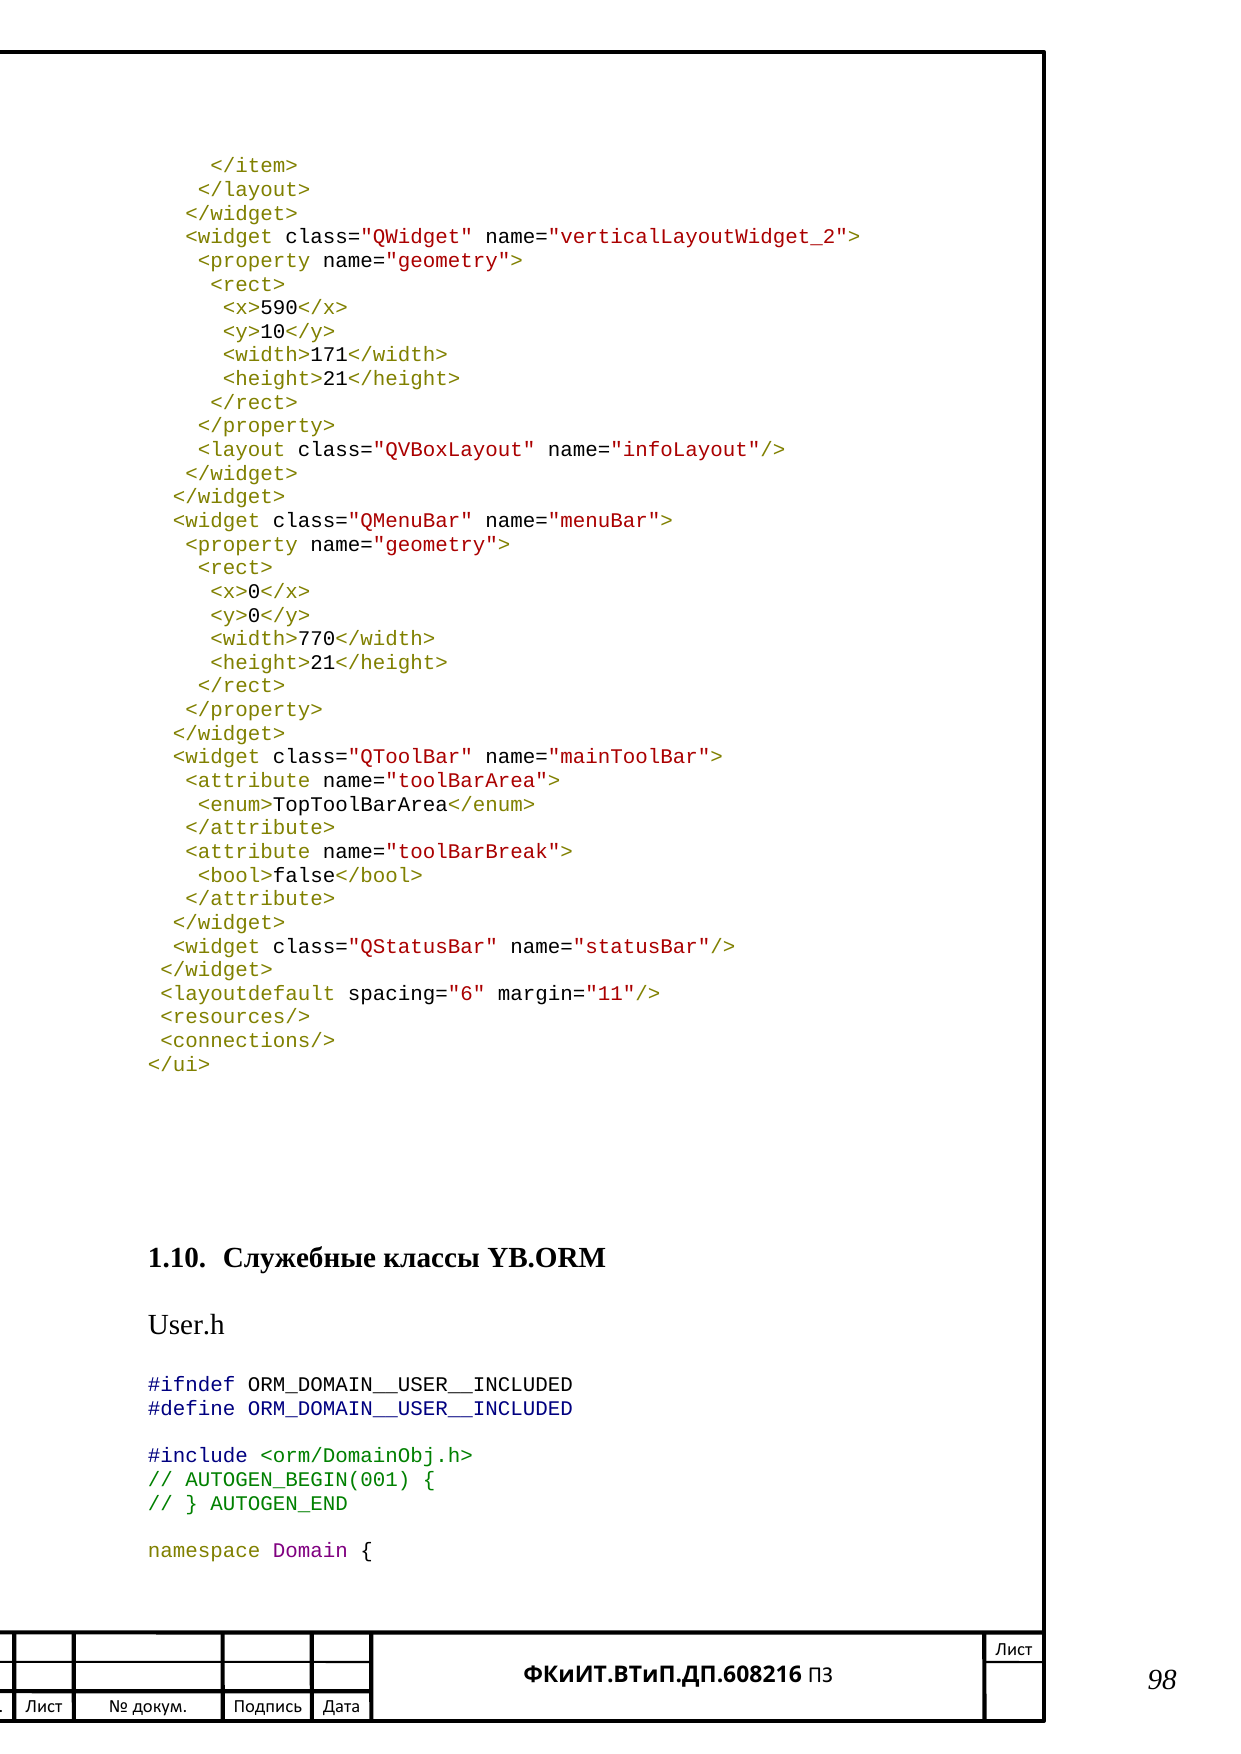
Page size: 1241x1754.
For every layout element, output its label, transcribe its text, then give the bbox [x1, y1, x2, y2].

text <widget class="QWidget" name="verticalLayoutWidget_2"> [148, 226, 1167, 250]
text <attribute name="toolBarArea"> [148, 770, 1167, 794]
text <enum>TopToolBarArea</enum> [148, 794, 1167, 817]
text namespace Domain { [148, 1540, 1167, 1563]
text </widget> [148, 912, 1167, 936]
text </widget> [148, 203, 1167, 226]
text <height>21</height> [148, 368, 1167, 392]
text <property name="geometry"> [148, 534, 1167, 557]
text <layoutdefault spacing="6" margin="11"/> [148, 983, 1167, 1007]
text <rect> [148, 273, 1167, 297]
text <y>0</y> [148, 604, 1167, 628]
text </widget> [148, 463, 1167, 486]
text <resources/> [148, 1007, 1167, 1030]
text #define ORM_DOMAIN__USER__INCLUDED [148, 1398, 1167, 1422]
text // AUTOGEN_BEGIN(001) { [148, 1469, 1167, 1493]
text </widget> [148, 959, 1167, 983]
text <x>0</x> [148, 581, 1167, 604]
text <width>171</width> [148, 344, 1167, 368]
text </widget> [148, 723, 1167, 746]
text </item> [148, 155, 1167, 179]
text </rect> [148, 392, 1167, 415]
text <width>770</width> [148, 628, 1167, 652]
text <x>590</x> [148, 297, 1167, 321]
text </ui> [148, 1054, 1167, 1077]
text </attribute> [148, 817, 1167, 841]
text <property name="geometry"> [148, 250, 1167, 273]
text <rect> [148, 557, 1167, 581]
text <connections/> [148, 1030, 1167, 1054]
text #include <orm/DomainObj.h> [148, 1445, 1167, 1469]
text </widget> [148, 486, 1167, 510]
text </property> [148, 699, 1167, 723]
text <layout class="QVBoxLayout" name="infoLayout"/> [148, 439, 1167, 463]
text </layout> [148, 179, 1167, 203]
text <widget class="QMenuBar" name="menuBar"> [148, 510, 1167, 534]
text <y>10</y> [148, 321, 1167, 344]
text <widget class="QStatusBar" name="statusBar"/> [148, 936, 1167, 959]
text </property> [148, 415, 1167, 439]
text </attribute> [148, 888, 1167, 912]
text <attribute name="toolBarBreak"> [148, 841, 1167, 865]
list Служебные классы YB.ORM [148, 1240, 1167, 1274]
text </rect> [148, 676, 1167, 699]
text <height>21</height> [148, 652, 1167, 676]
text #ifndef ORM_DOMAIN__USER__INCLUDED [148, 1374, 1167, 1398]
text User.h [148, 1307, 1167, 1341]
text <widget class="QToolBar" name="mainToolBar"> [148, 746, 1167, 770]
text // } AUTOGEN_END [148, 1493, 1167, 1516]
text <bool>false</bool> [148, 865, 1167, 888]
